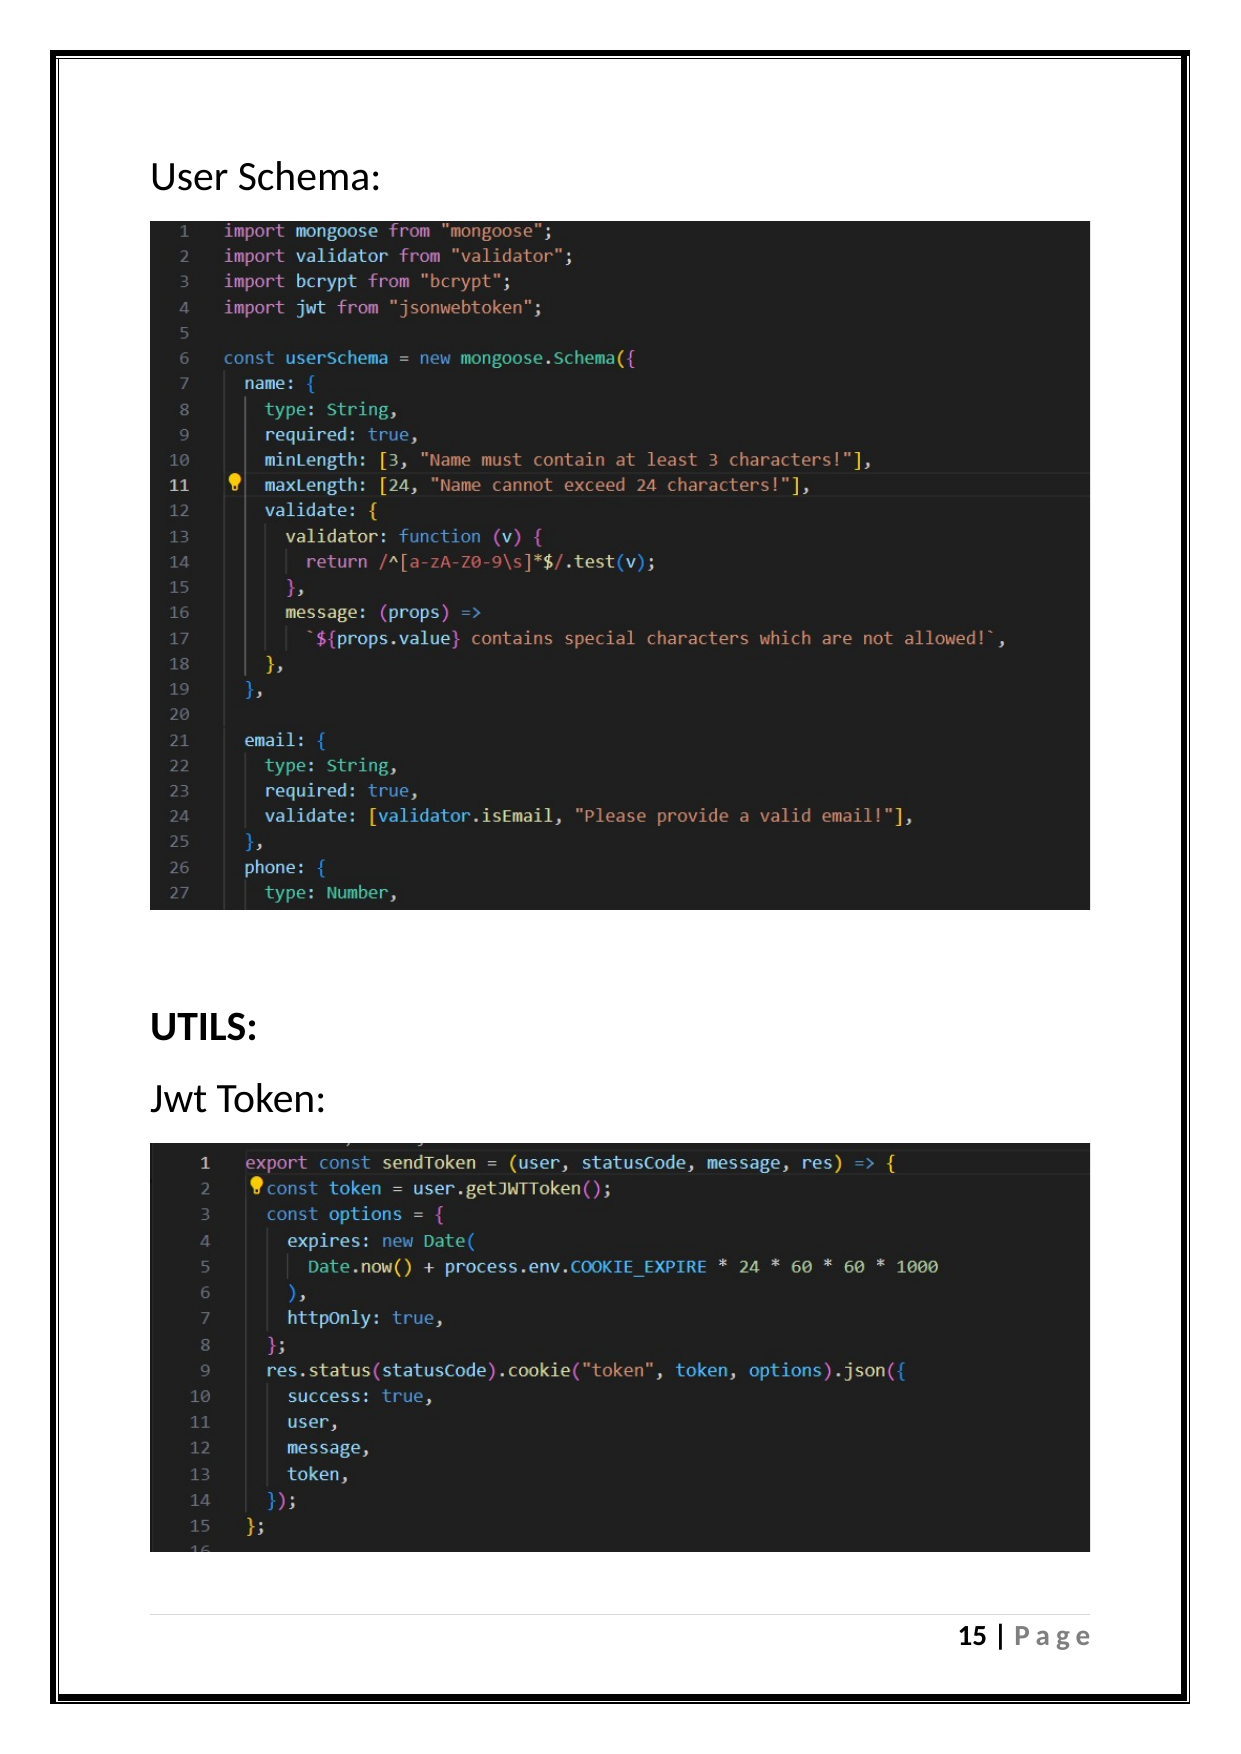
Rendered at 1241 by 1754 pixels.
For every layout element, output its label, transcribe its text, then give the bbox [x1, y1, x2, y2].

text Jwt Token: [150, 1072, 1090, 1123]
picture [150, 221, 1091, 910]
picture [150, 1143, 1091, 1552]
text User Schema: [150, 150, 1090, 201]
text UTILS: [150, 1000, 1090, 1051]
